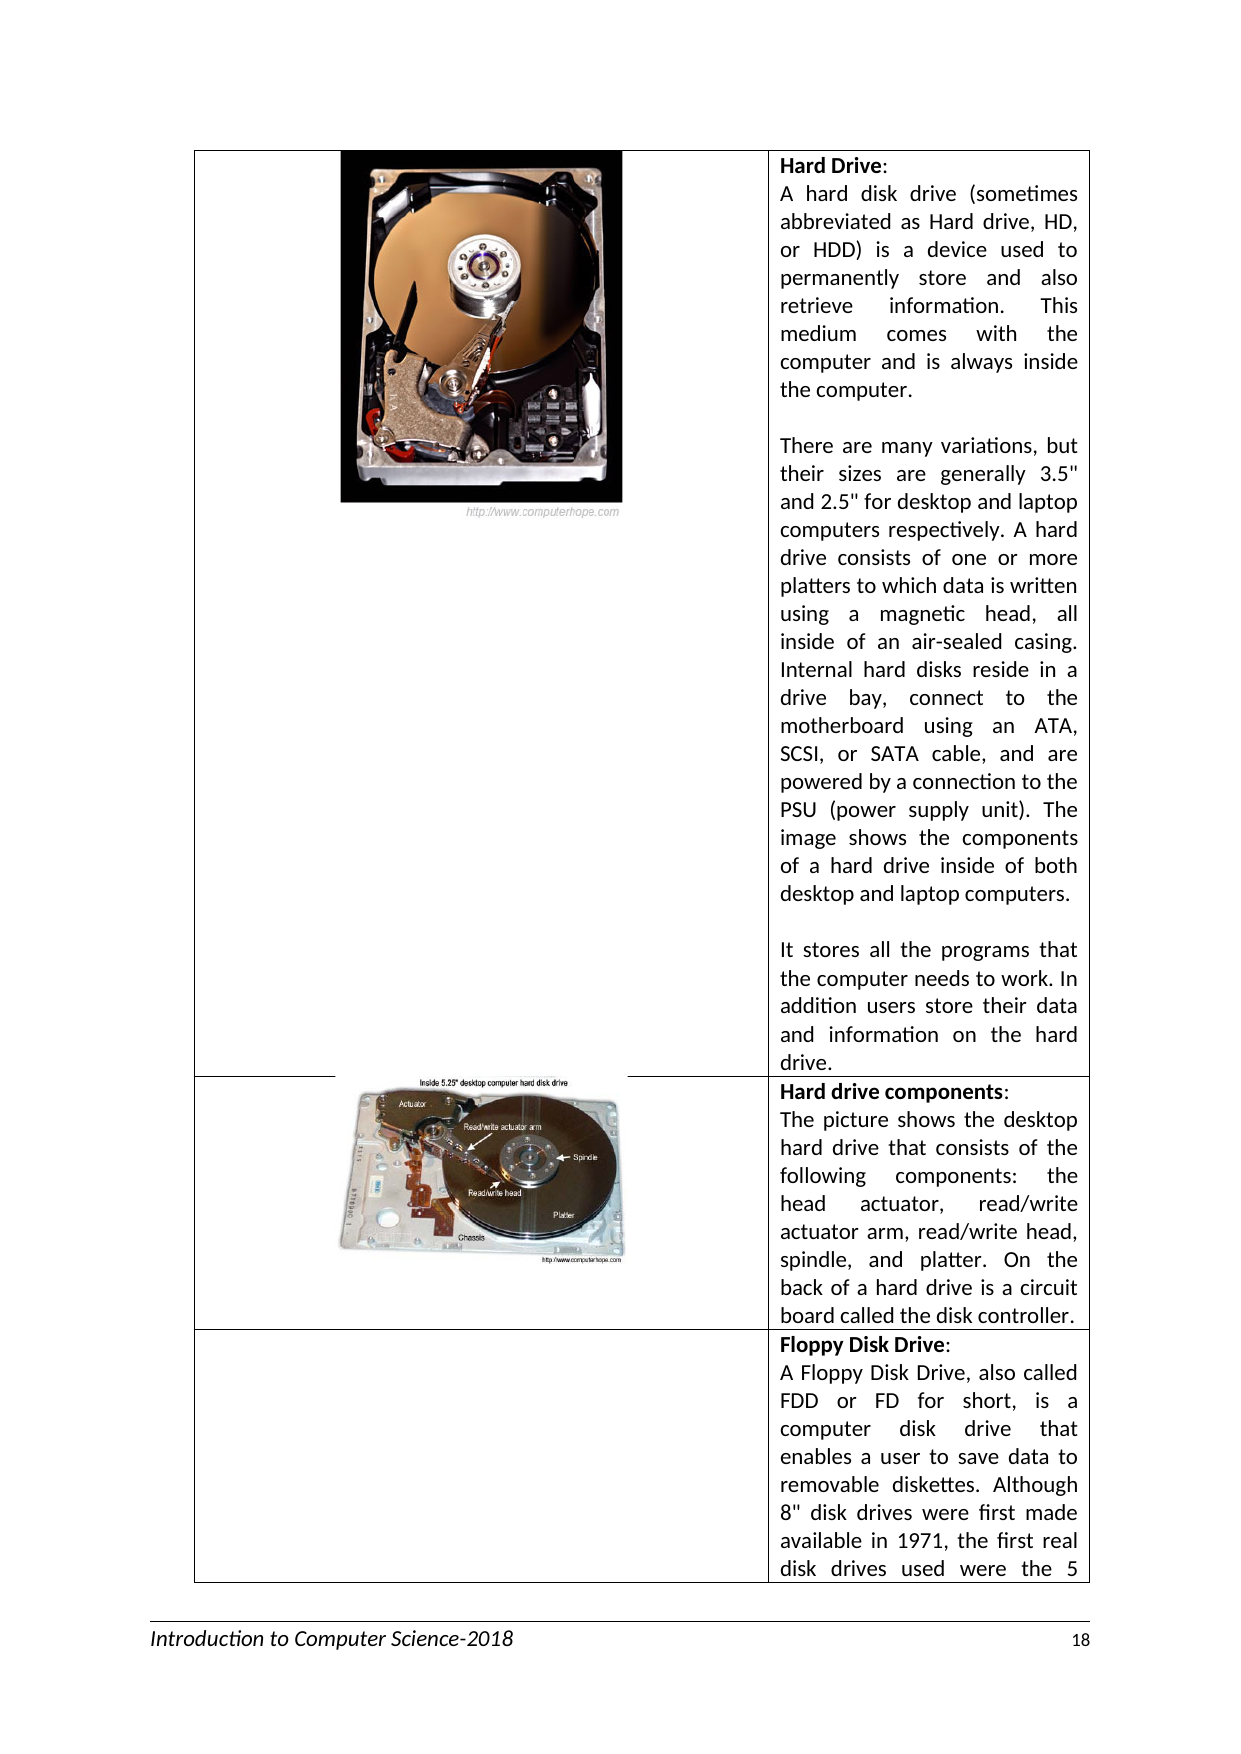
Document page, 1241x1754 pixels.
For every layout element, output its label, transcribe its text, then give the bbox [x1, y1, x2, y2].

table_header Hard Drive: A hard disk drive (sometimes abbreviated as Hard drive, HD, or HDD) is a device used to permanently store and also retrieve information. This medium comes with the computer and is always inside the computer. There are many variations, but their sizes are generally 3.5" and 2.5" for desktop and laptop computers respectively. A hard drive consists of one or more platters to which data is written using a magnetic head, all inside of an air-sealed casing. Internal hard disks reside in a drive bay, connect to the motherboard using an ATA, SCSI, or SATA cable, and are powered by a connection to the PSU (power supply unit). The image shows the components of a hard drive inside of both desktop and laptop computers. It stores all the programs that the computer needs to work. In addition users store their data and information on the hard drive. [769, 151, 1089, 1076]
table_cell Hard drive components: The picture shows the desktop hard drive that consists of the following components: the head actuator, read/write actuator arm, read/write head, spindle, and platter. On the back of a hard drive is a circuit board called the disk controller. [769, 1077, 1089, 1329]
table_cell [769, 1330, 1089, 1582]
table_cell [195, 1077, 768, 1329]
picture [340, 151, 623, 519]
table_cell [195, 1330, 768, 1582]
picture [335, 1076, 628, 1264]
table_header [195, 151, 768, 1076]
